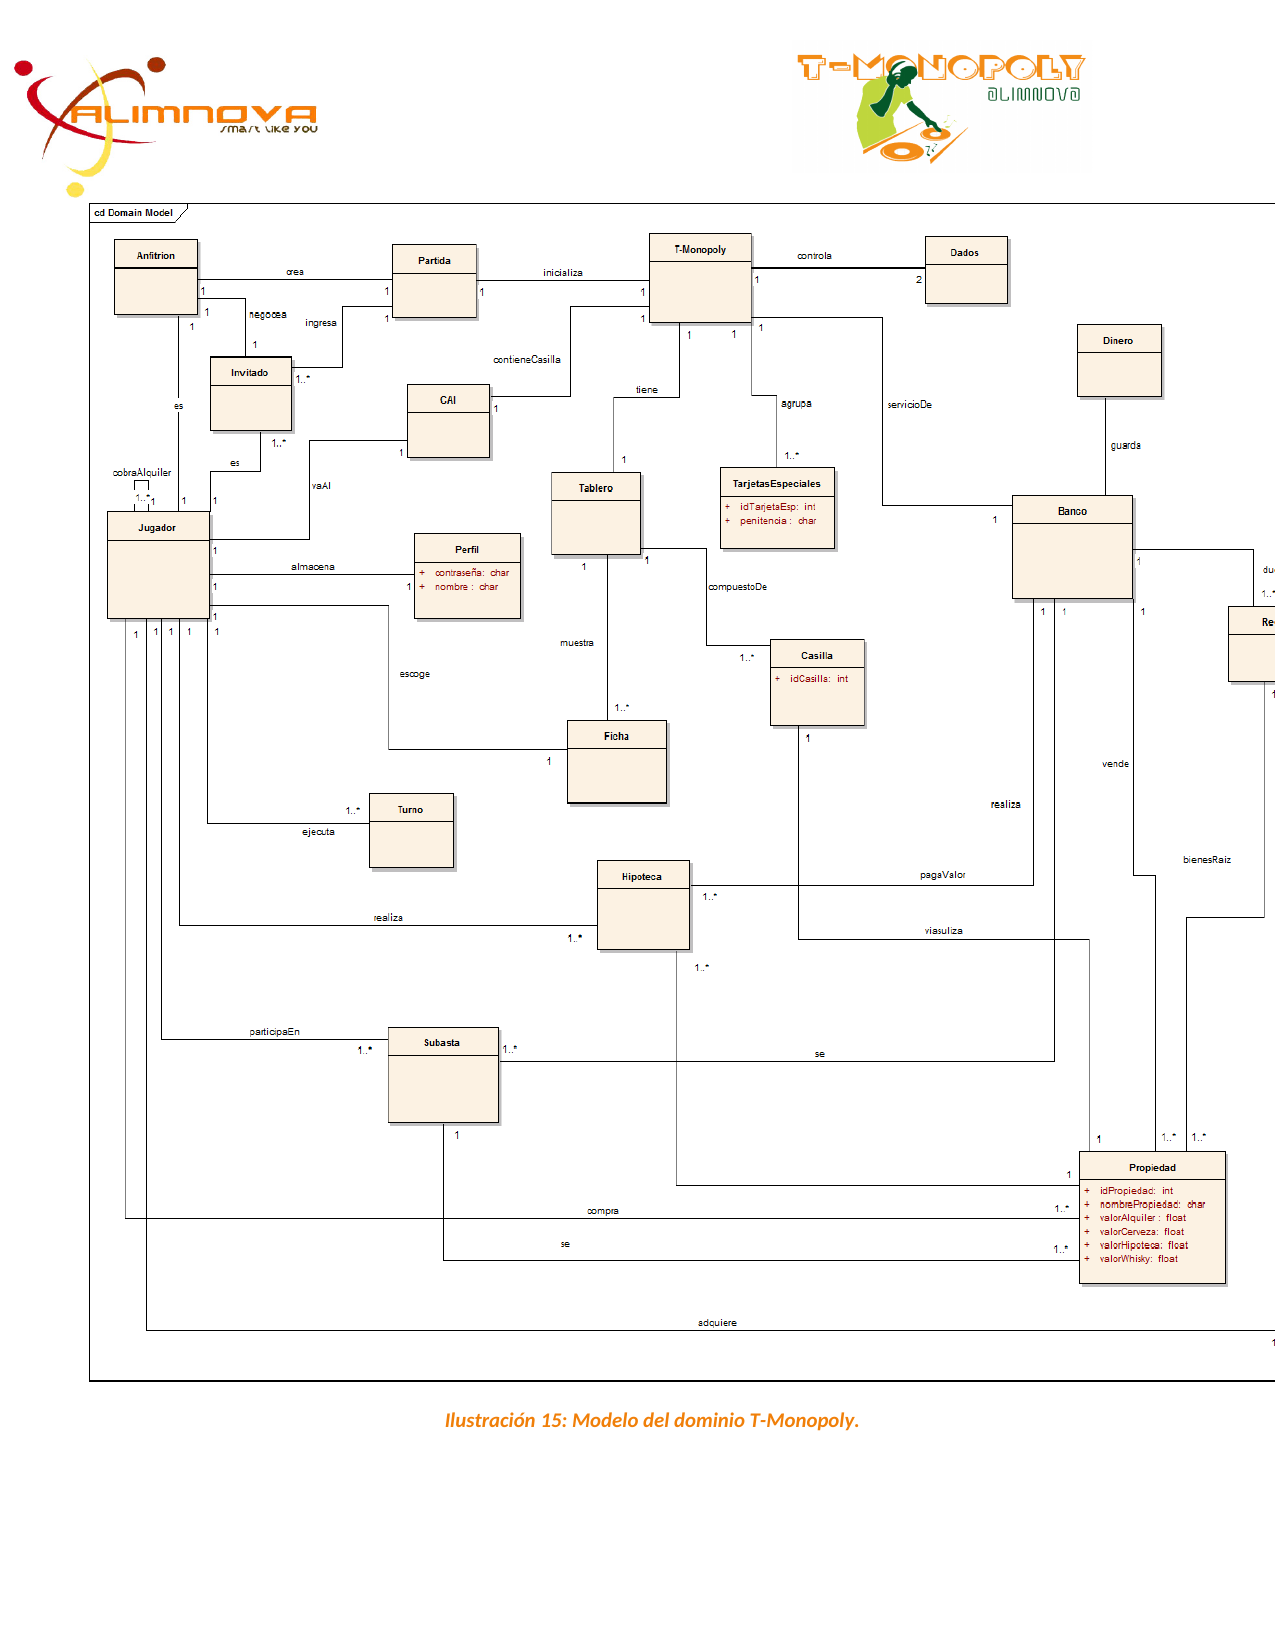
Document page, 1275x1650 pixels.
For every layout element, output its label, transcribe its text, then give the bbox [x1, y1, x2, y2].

picture [10, 55, 319, 199]
picture [88, 202, 1275, 1382]
text Ilustración 15: Modelo del dominio T-Monopoly. [207, 1407, 1098, 1432]
picture [792, 40, 1093, 173]
